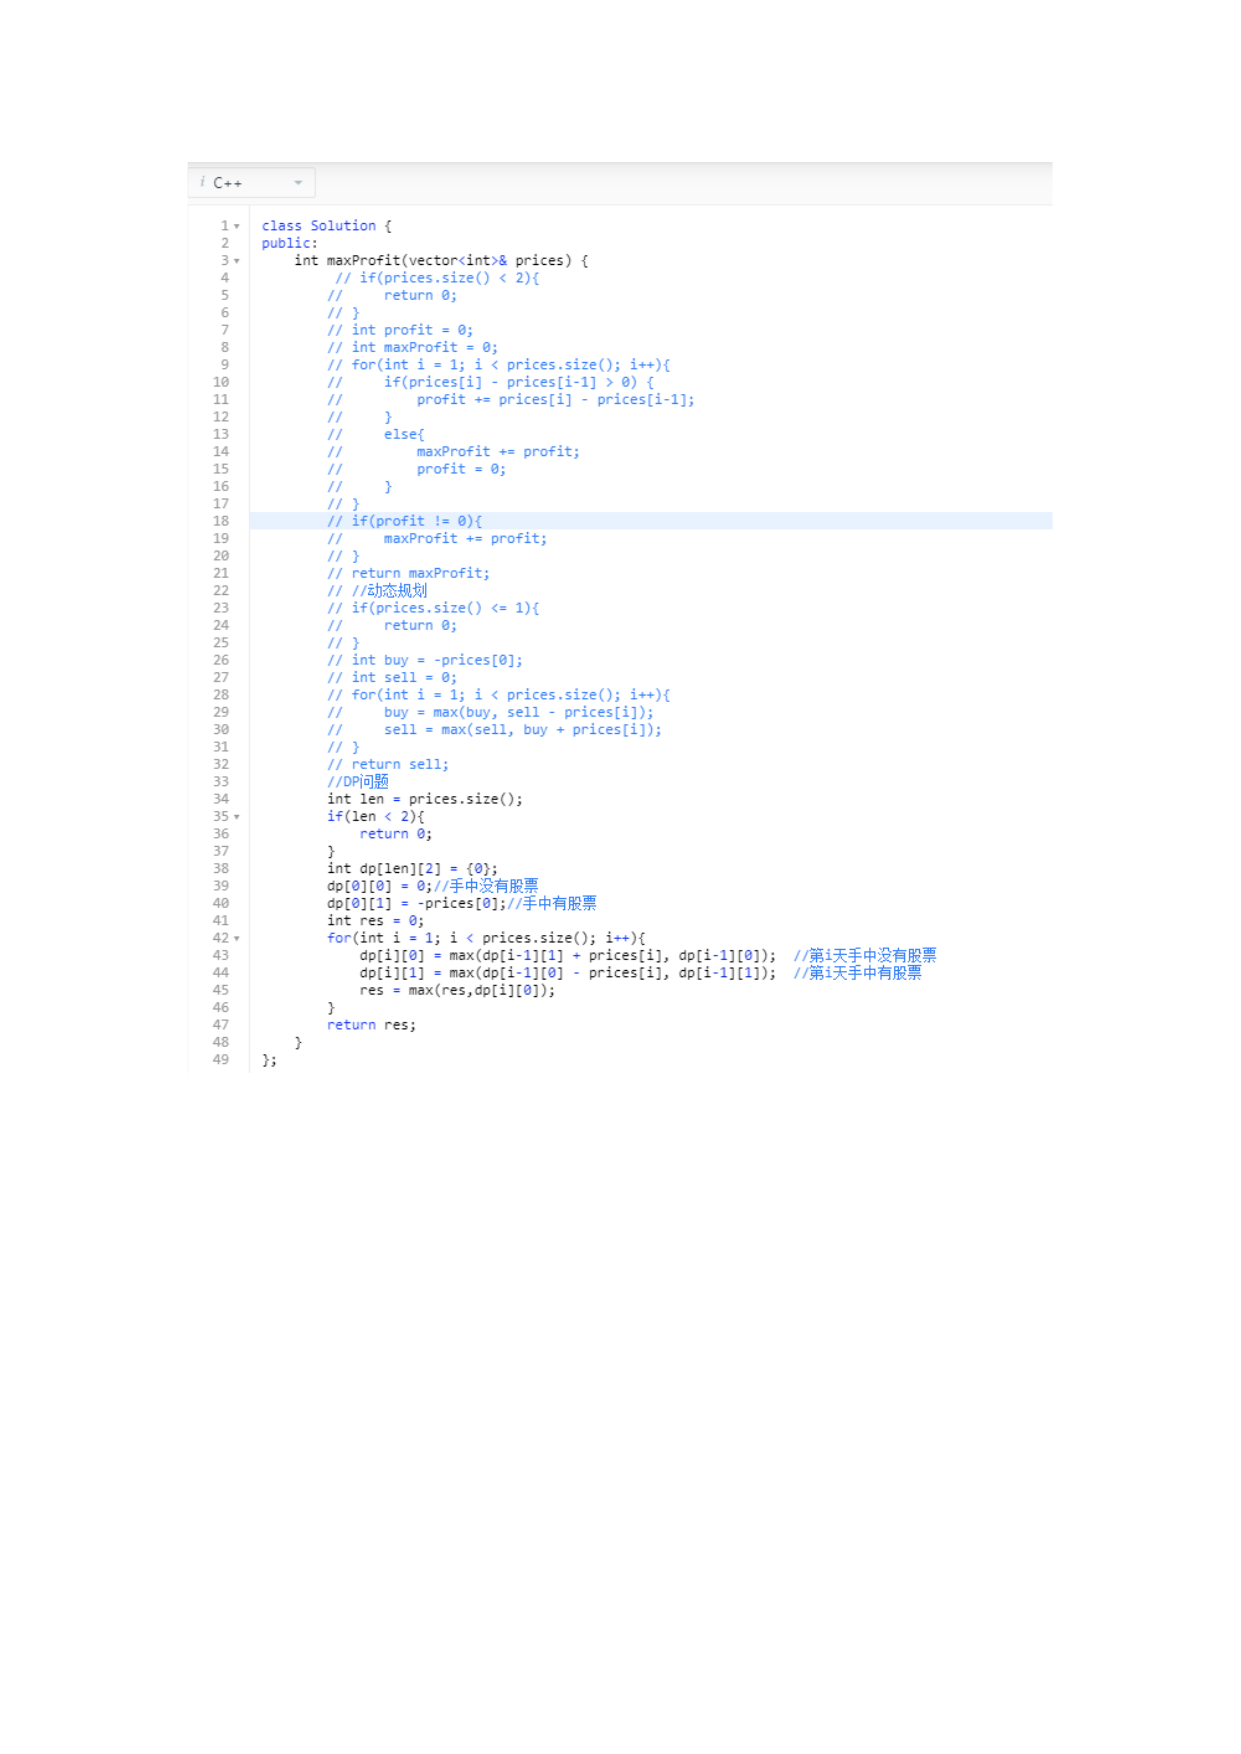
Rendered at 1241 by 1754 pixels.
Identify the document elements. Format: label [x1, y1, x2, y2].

picture [187, 162, 1053, 1073]
